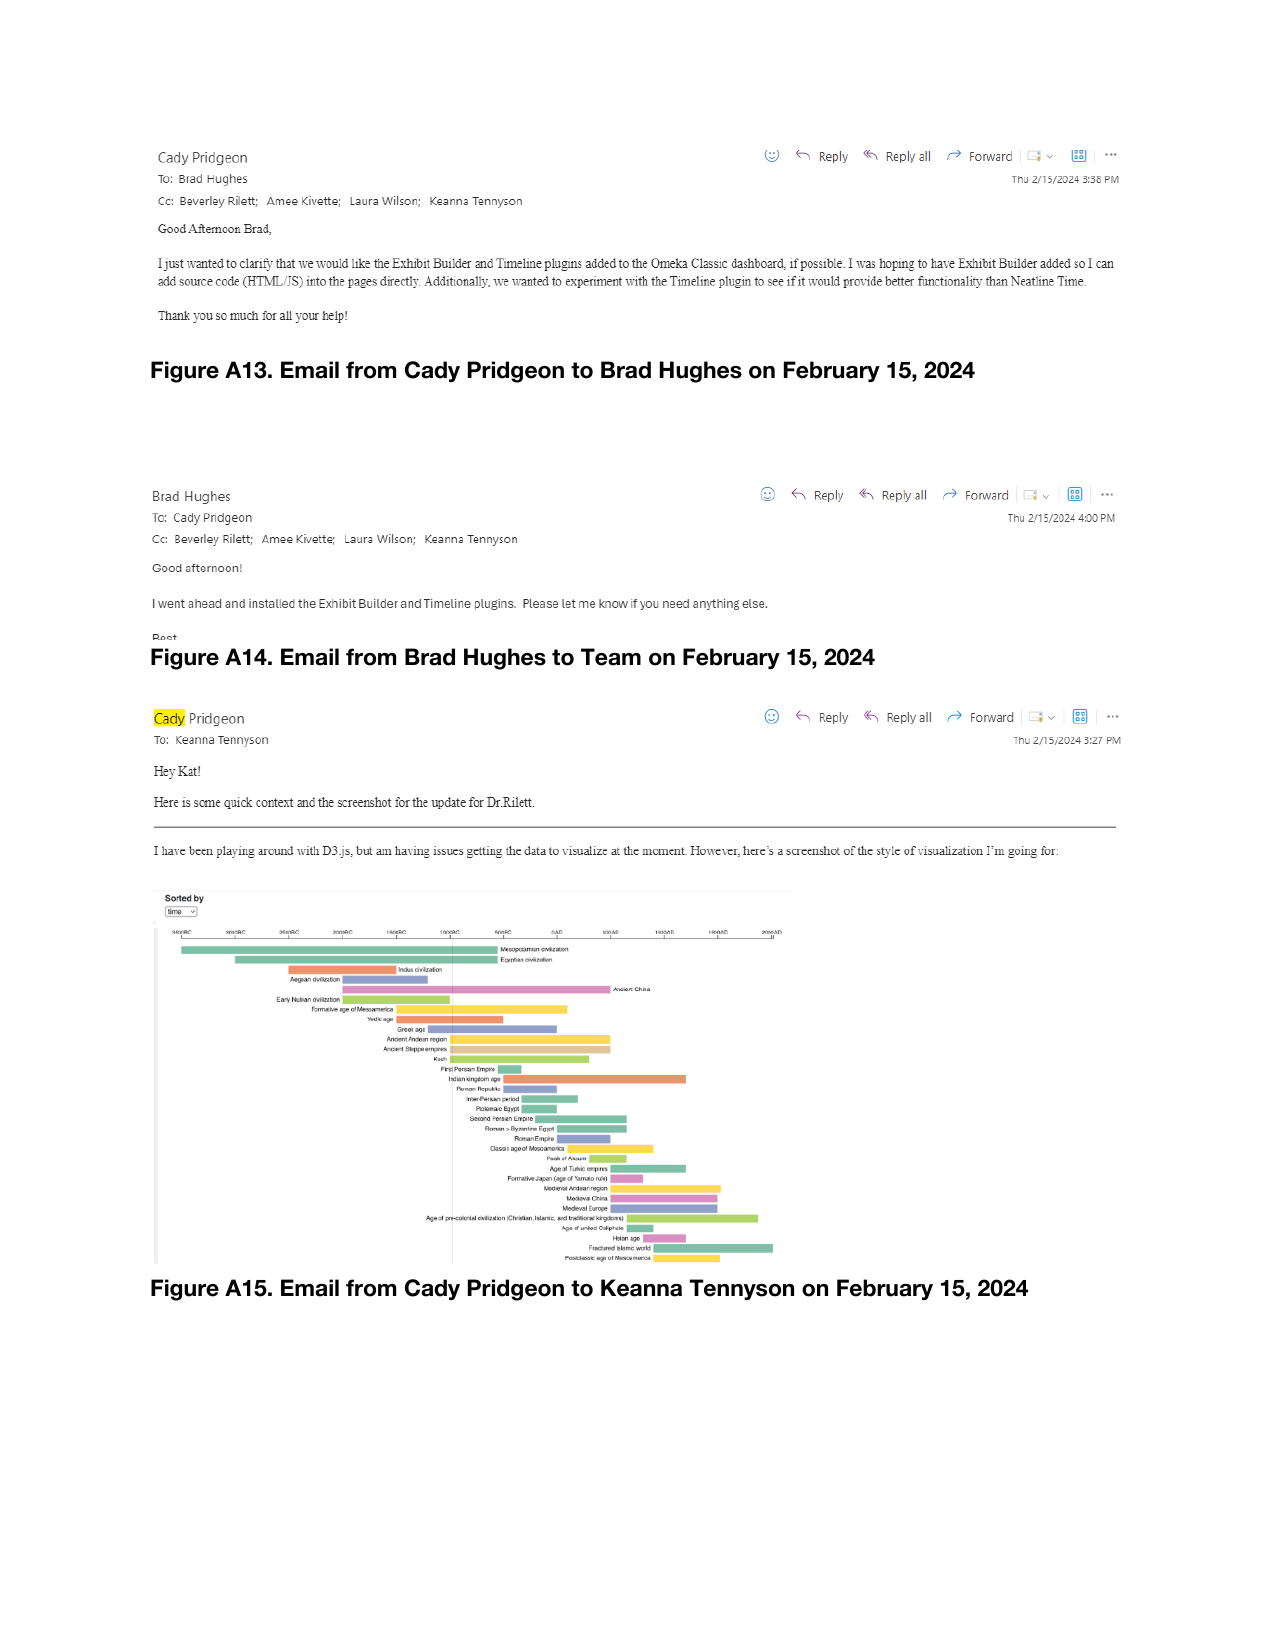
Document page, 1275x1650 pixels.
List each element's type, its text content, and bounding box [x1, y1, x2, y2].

text Figure A14. Email from Brad Hughes to Team on February 15, 2024 [150, 640, 1125, 672]
text Figure A13. Email from Cady Pridgeon to Brad Hughes on February 15, 2024 [150, 356, 1125, 385]
picture [150, 709, 1125, 1271]
text Figure A15. Email from Cady Pridgeon to Keanna Tennyson on February 15, 2024 [150, 1274, 1125, 1303]
picture [150, 485, 1125, 640]
picture [150, 150, 1125, 340]
